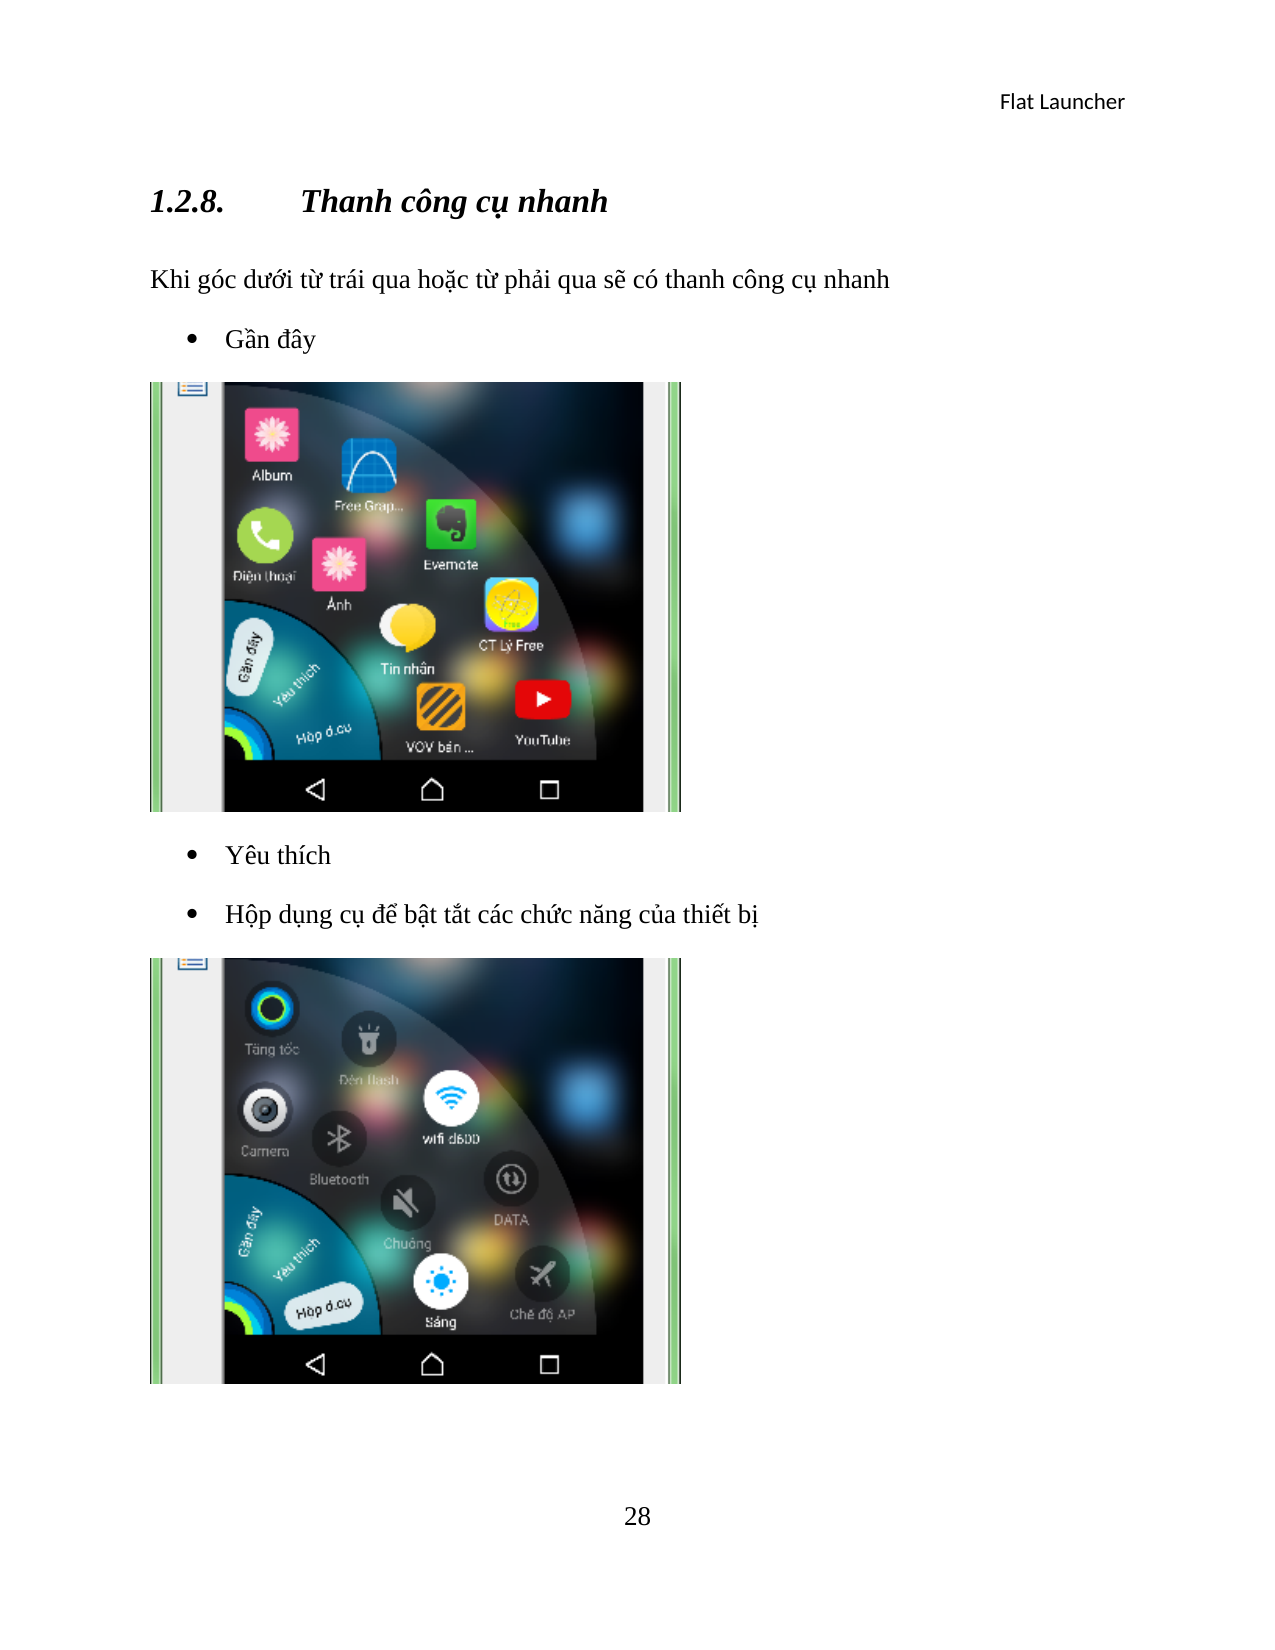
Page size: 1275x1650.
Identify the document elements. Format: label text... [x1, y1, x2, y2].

list Yêu thích [187, 839, 1125, 871]
picture [150, 958, 681, 1384]
list Hộp dụng cụ để bật tắt các chức năng của thiết bị [187, 899, 1125, 930]
picture [150, 382, 681, 812]
list Gần đây [187, 323, 1125, 354]
text Khi góc dưới từ trái qua hoặc từ phải qua sẽ có thanh công cụ nhanh [150, 263, 1125, 295]
subtitle Thanh công cụ nhanh [150, 181, 1125, 219]
